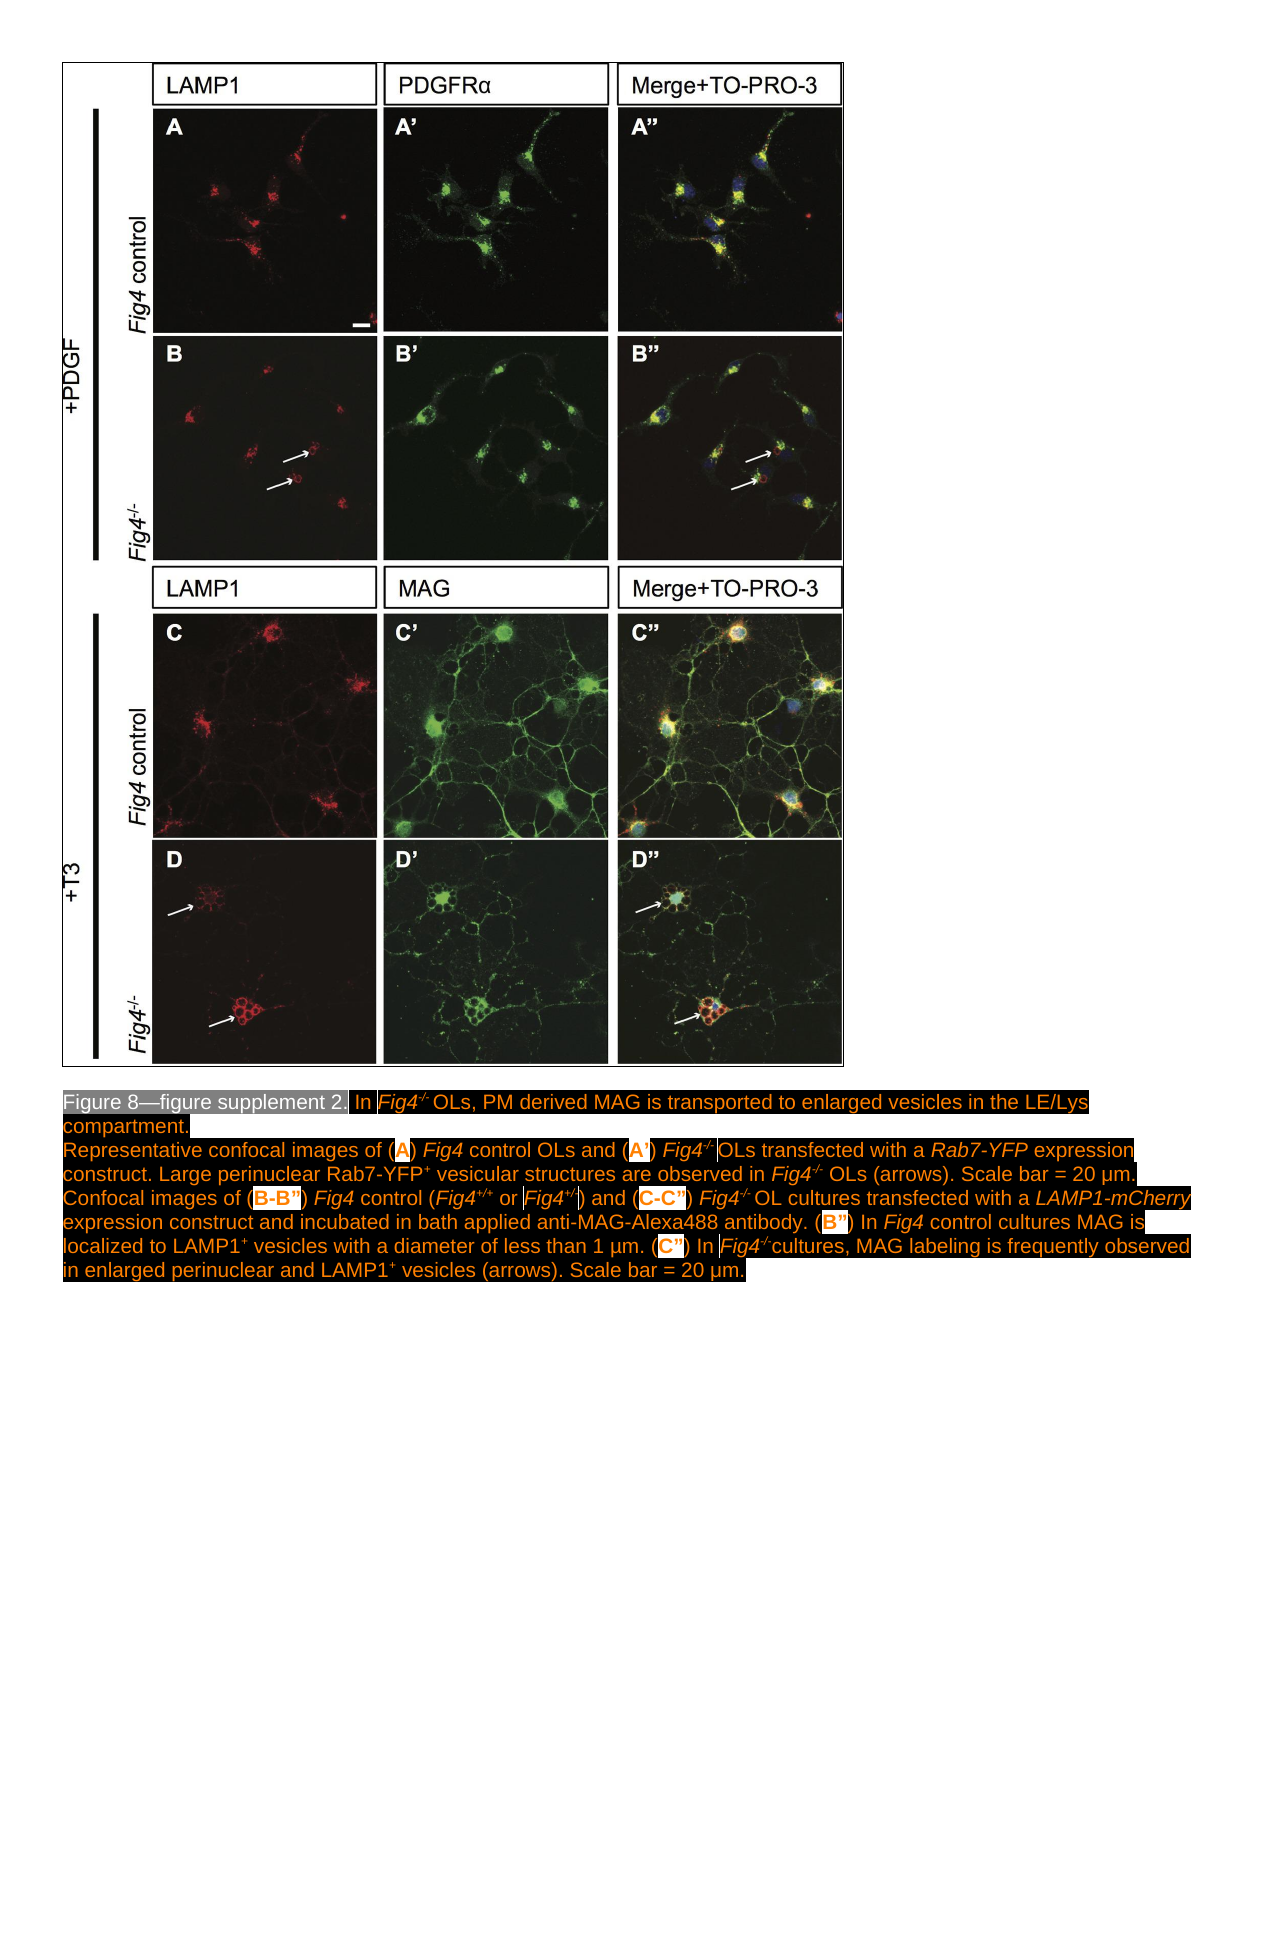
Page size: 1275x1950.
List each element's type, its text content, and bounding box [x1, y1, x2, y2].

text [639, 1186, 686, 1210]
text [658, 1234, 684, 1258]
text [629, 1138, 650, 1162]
picture [63, 63, 843, 1066]
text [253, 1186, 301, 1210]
text Figure 8—figure supplement 2. In Fig4-/- OLs, PM derived MAG is transported to enlarged vesicles in the LE/Lys compartment. [190, 1090, 1212, 1138]
text Representative confocal images of (A) Fig4 control OLs and (A’) Fig4-/- OLs transfected with a Rab7-YFP expression construct. Large perinuclear Rab7-YFP+ vesicular structures are observed in Fig4-/- OLs (arrows). Scale bar = 20 μm. Confocal images of (B-B”) Fig4 control (Fig4+/+ or Fig4+/-) and (C-C”) Fig4-/- OL cultures transfected with a LAMP1-mCherry expression construct and incubated in bath applied anti-MAG-Alexa488 antibody. (B”) In Fig4 control cultures MAG is localized to LAMP1+ vesicles with a diameter of less than 1 µm. (C”) In Fig4-/-cultures, MAG labeling is frequently observed in enlarged perinuclear and LAMP1+ vesicles (arrows). Scale bar = 20 μm. [746, 1138, 1212, 1282]
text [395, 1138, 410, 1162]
